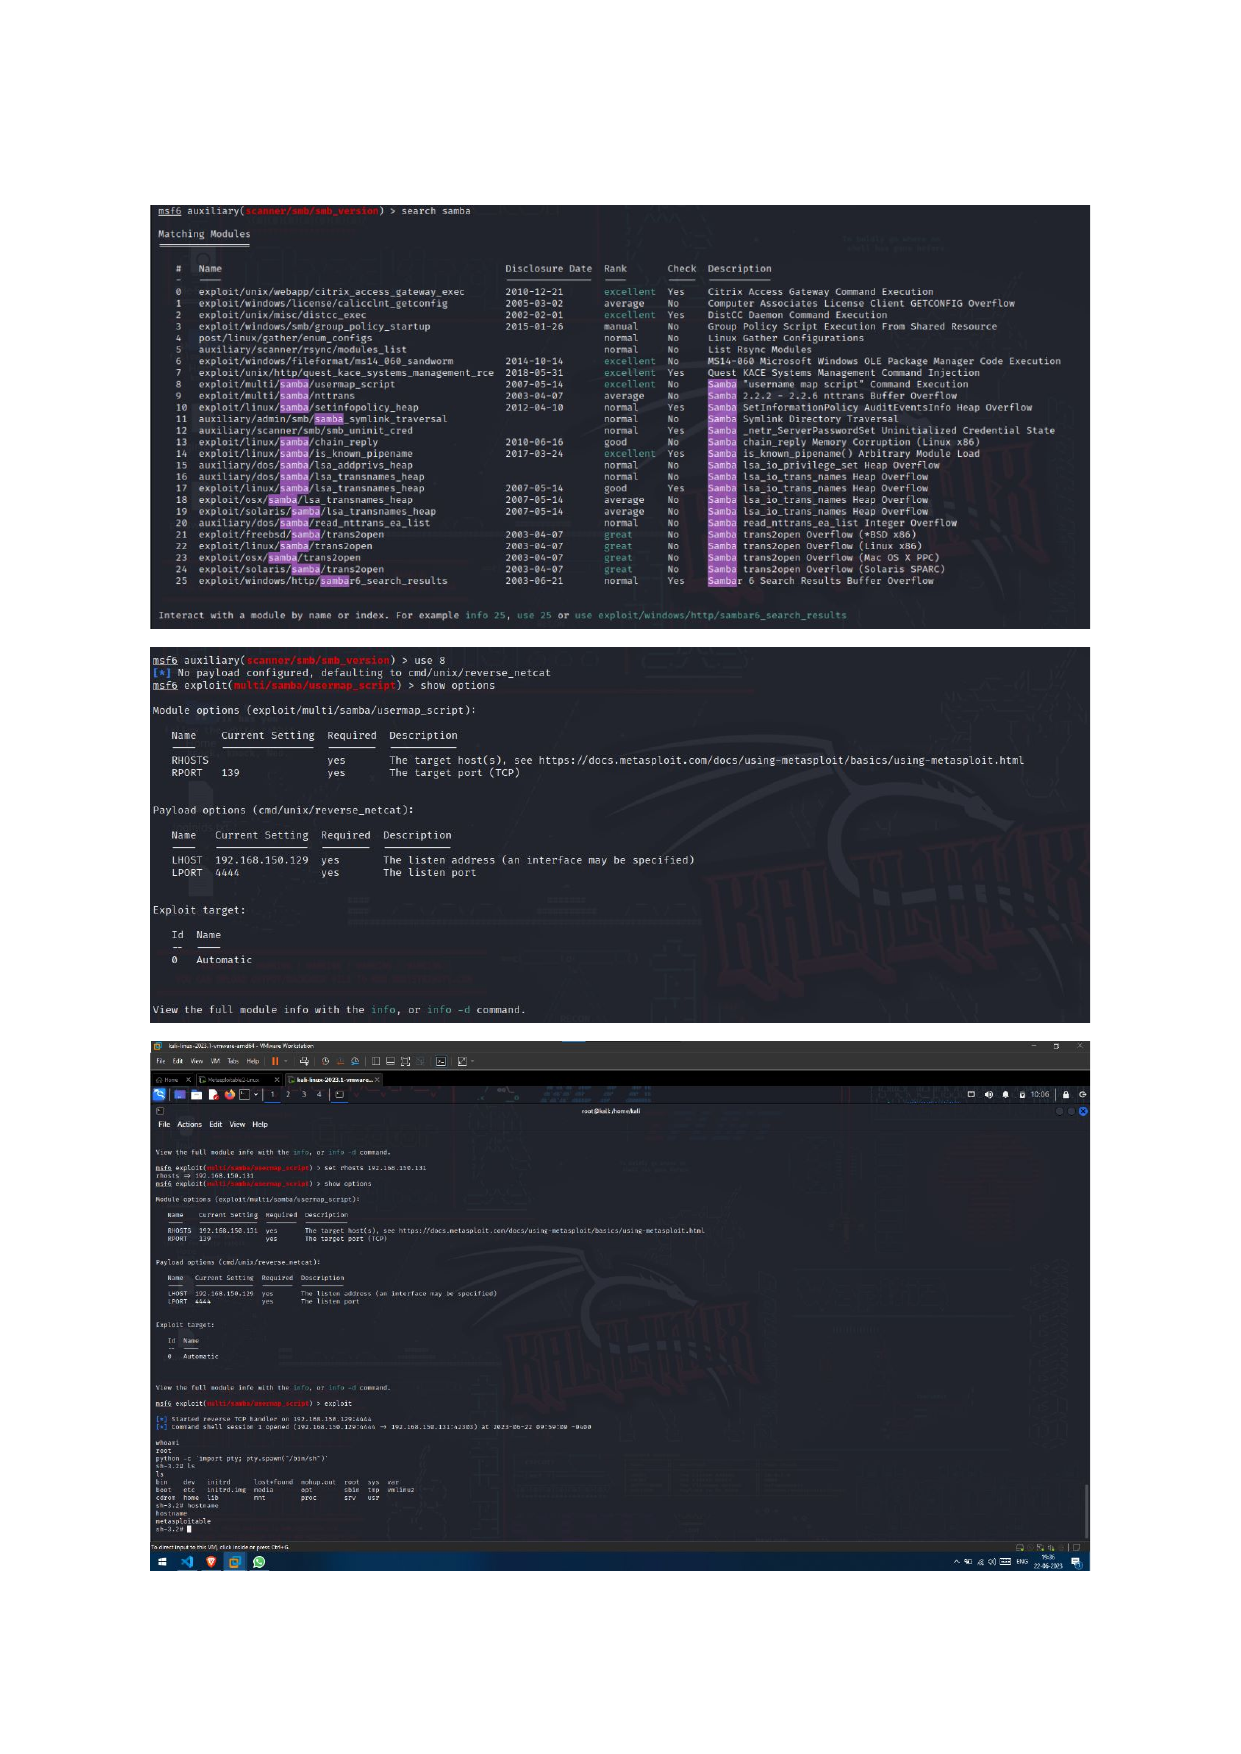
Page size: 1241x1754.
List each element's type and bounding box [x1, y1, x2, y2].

picture [150, 205, 1091, 629]
picture [150, 1041, 1091, 1571]
picture [150, 647, 1091, 1023]
